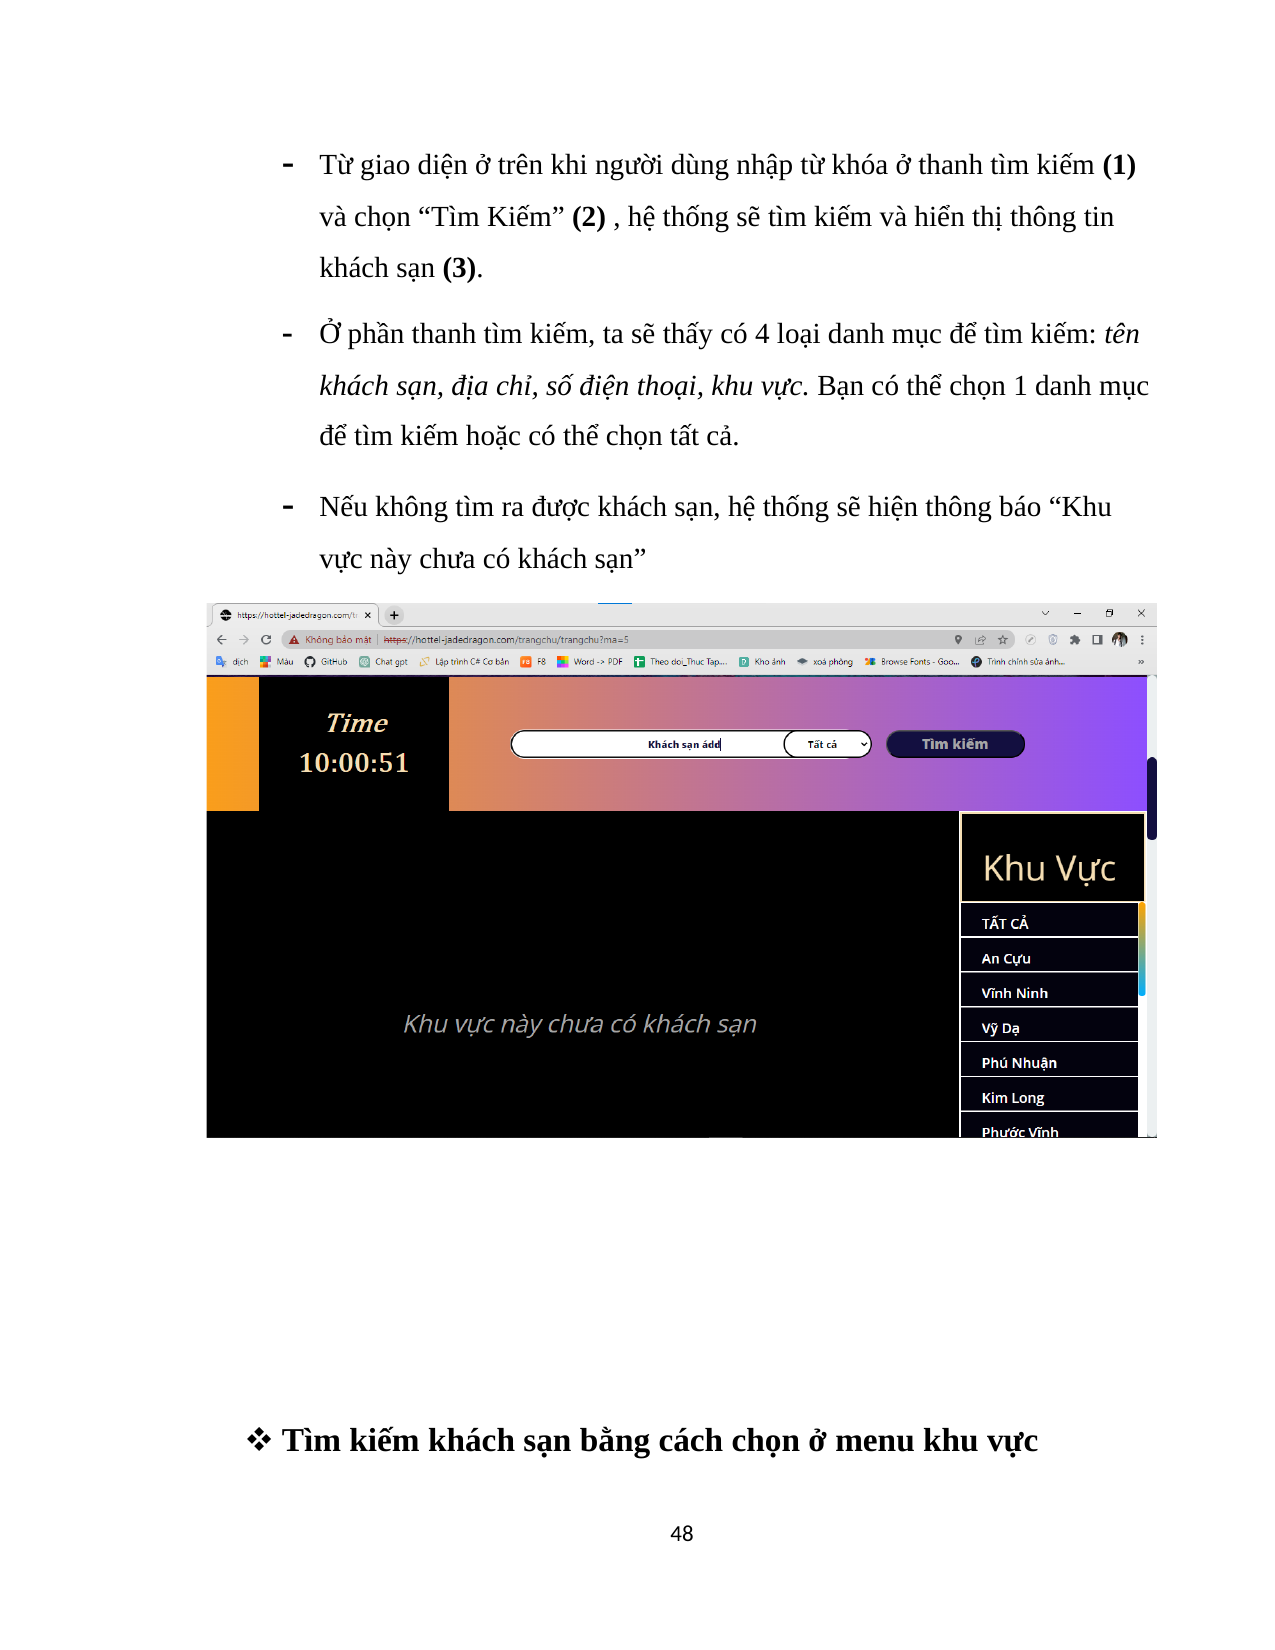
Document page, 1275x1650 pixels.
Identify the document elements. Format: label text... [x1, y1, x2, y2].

list Nếu không tìm ra được khách sạn, hệ thống sẽ hiện thông báo “Khu vực này chưa có khách sạn” [282, 481, 1157, 574]
list Tìm kiếm khách sạn bằng cách chọn ở menu khu vực [244, 1420, 1157, 1458]
picture [206, 603, 1157, 1138]
list Từ giao diện ở trên khi người dùng nhập từ khóa ở thanh tìm kiếm (1) và chọn “Tìm Kiếm” (2) , hệ thống sẽ tìm kiếm và hiển thị thông tin khách sạn (3). [282, 140, 1157, 283]
list Ở phần thanh tìm kiếm, ta sẽ thấy có 4 loại danh mục để tìm kiếm: tên khách sạn, địa chỉ, số điện thoại, khu vực. Bạn có thể chọn 1 danh mục để tìm kiếm hoặc có thể chọn tất cả. [282, 313, 1157, 452]
